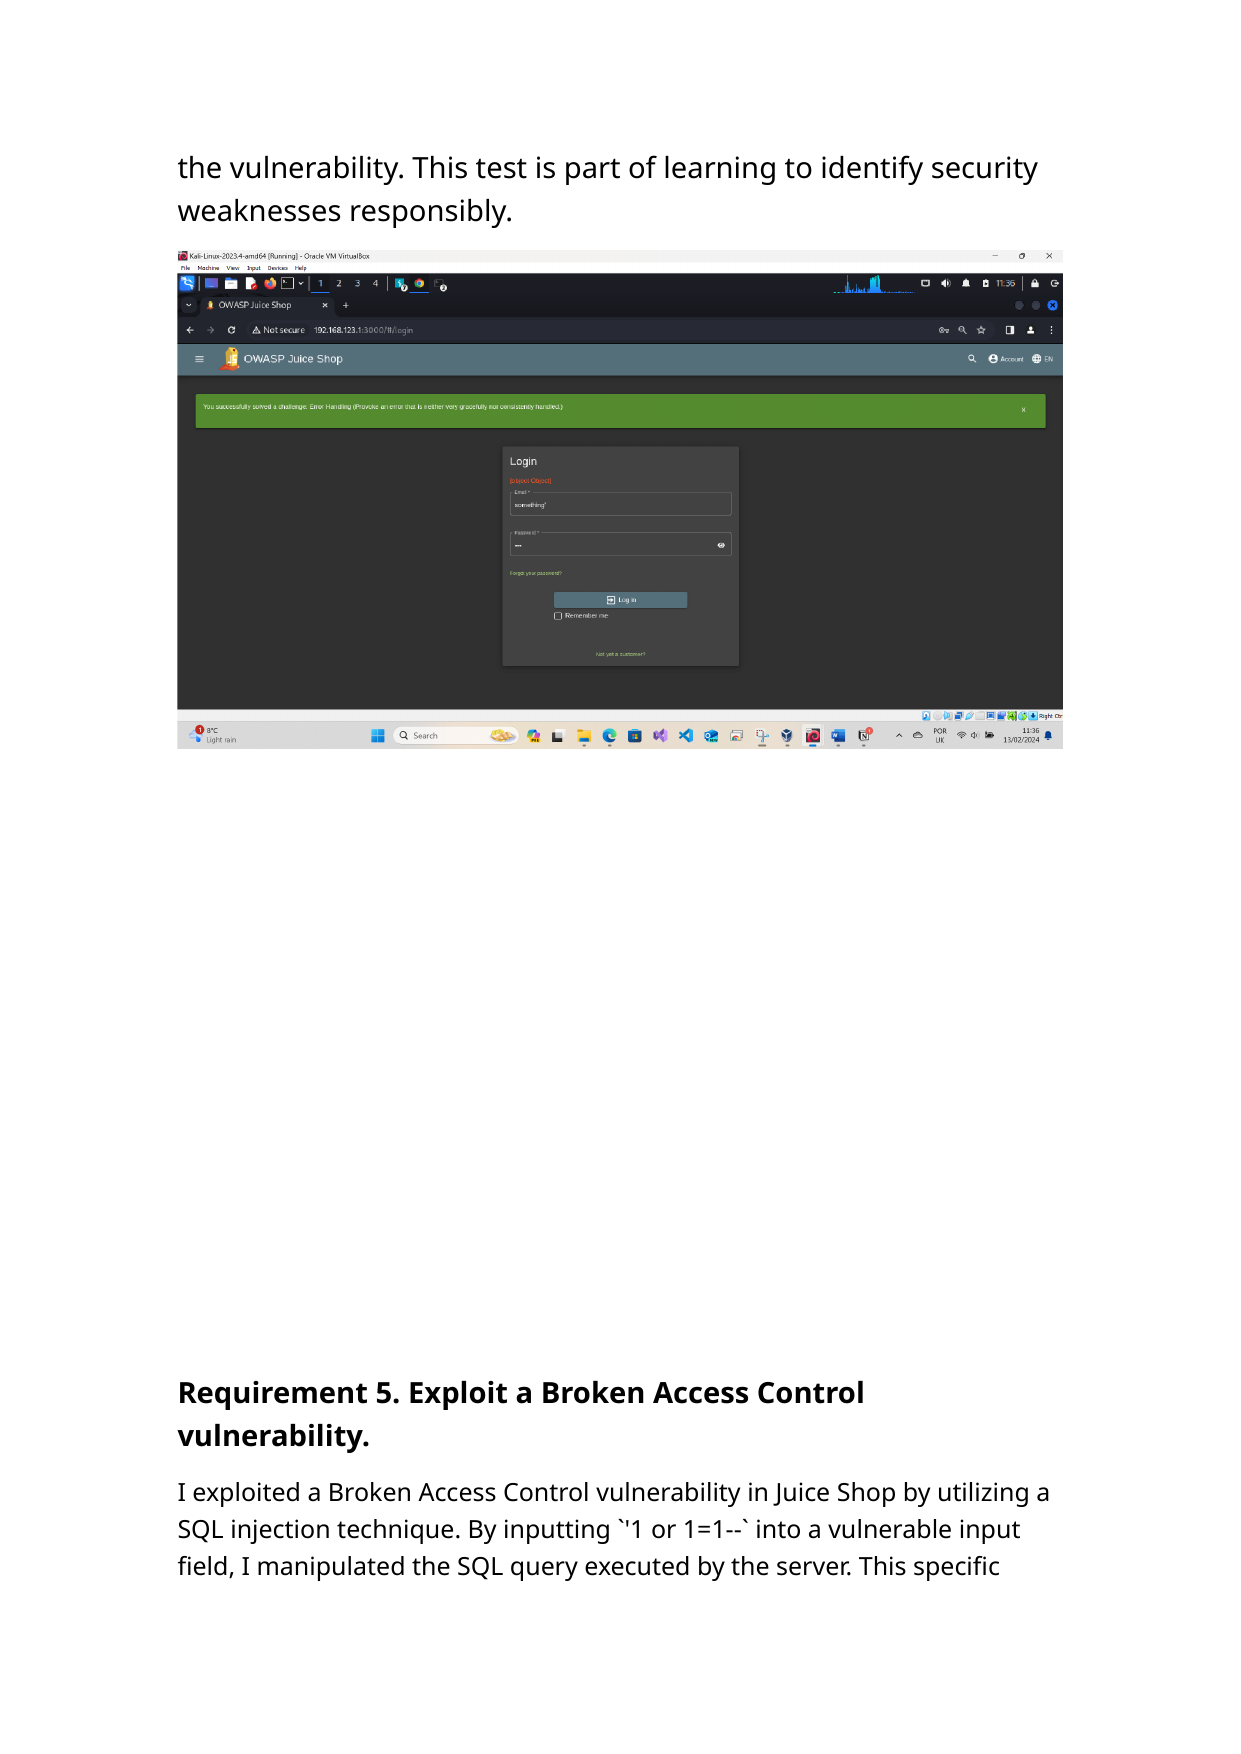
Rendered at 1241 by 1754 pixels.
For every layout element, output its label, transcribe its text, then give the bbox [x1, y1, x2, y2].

text Requirement 5. Exploit a Broken Access Control vulnerability. [177, 1372, 1063, 1455]
picture [177, 250, 1063, 749]
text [177, 148, 1063, 230]
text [177, 1475, 1063, 1582]
